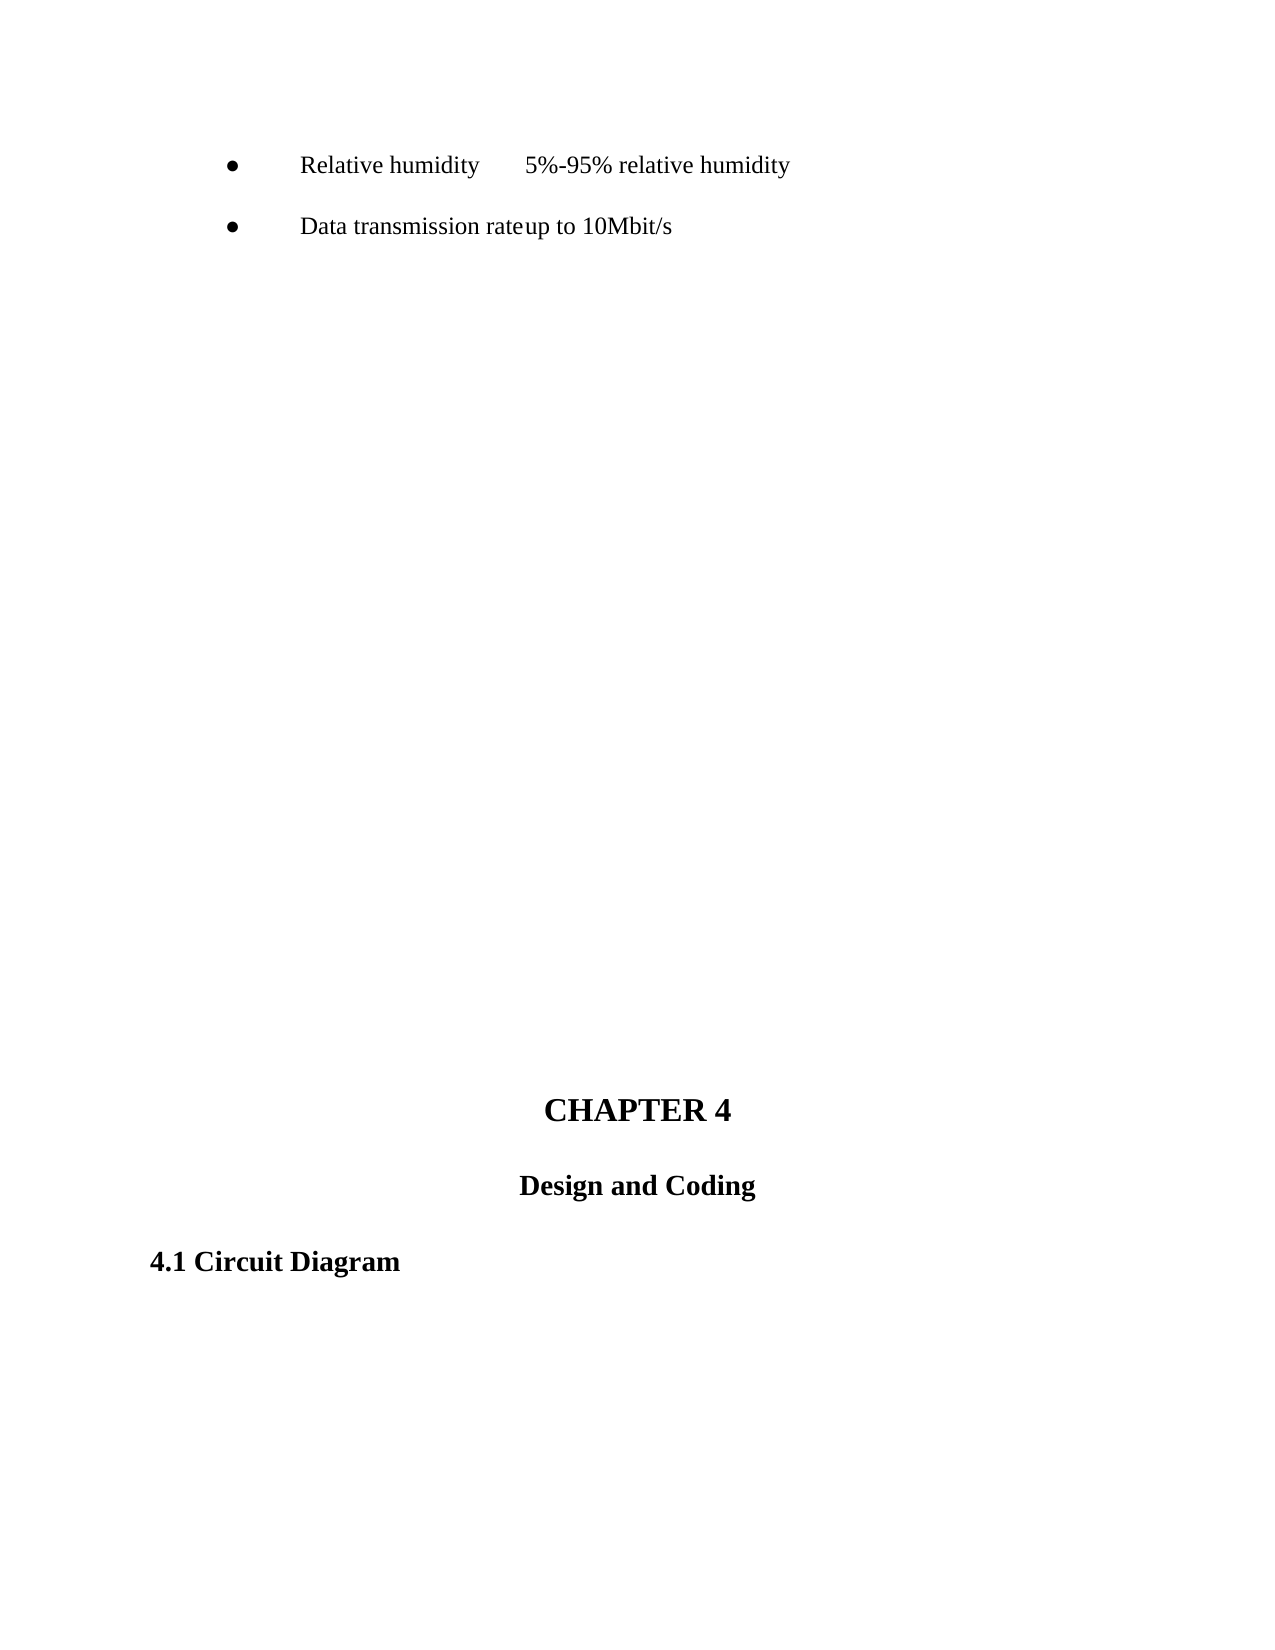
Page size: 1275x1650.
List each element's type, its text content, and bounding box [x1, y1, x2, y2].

list Relative humidity 5%-95% relative humidity [225, 150, 1125, 179]
subtitle CHAPTER 4 [150, 1090, 1125, 1128]
list Data transmission rate up to 10Mbit/s [225, 211, 1125, 240]
subtitle 4.1 Circuit Diagram [150, 1244, 1125, 1278]
subtitle Design and Coding [150, 1168, 1125, 1202]
